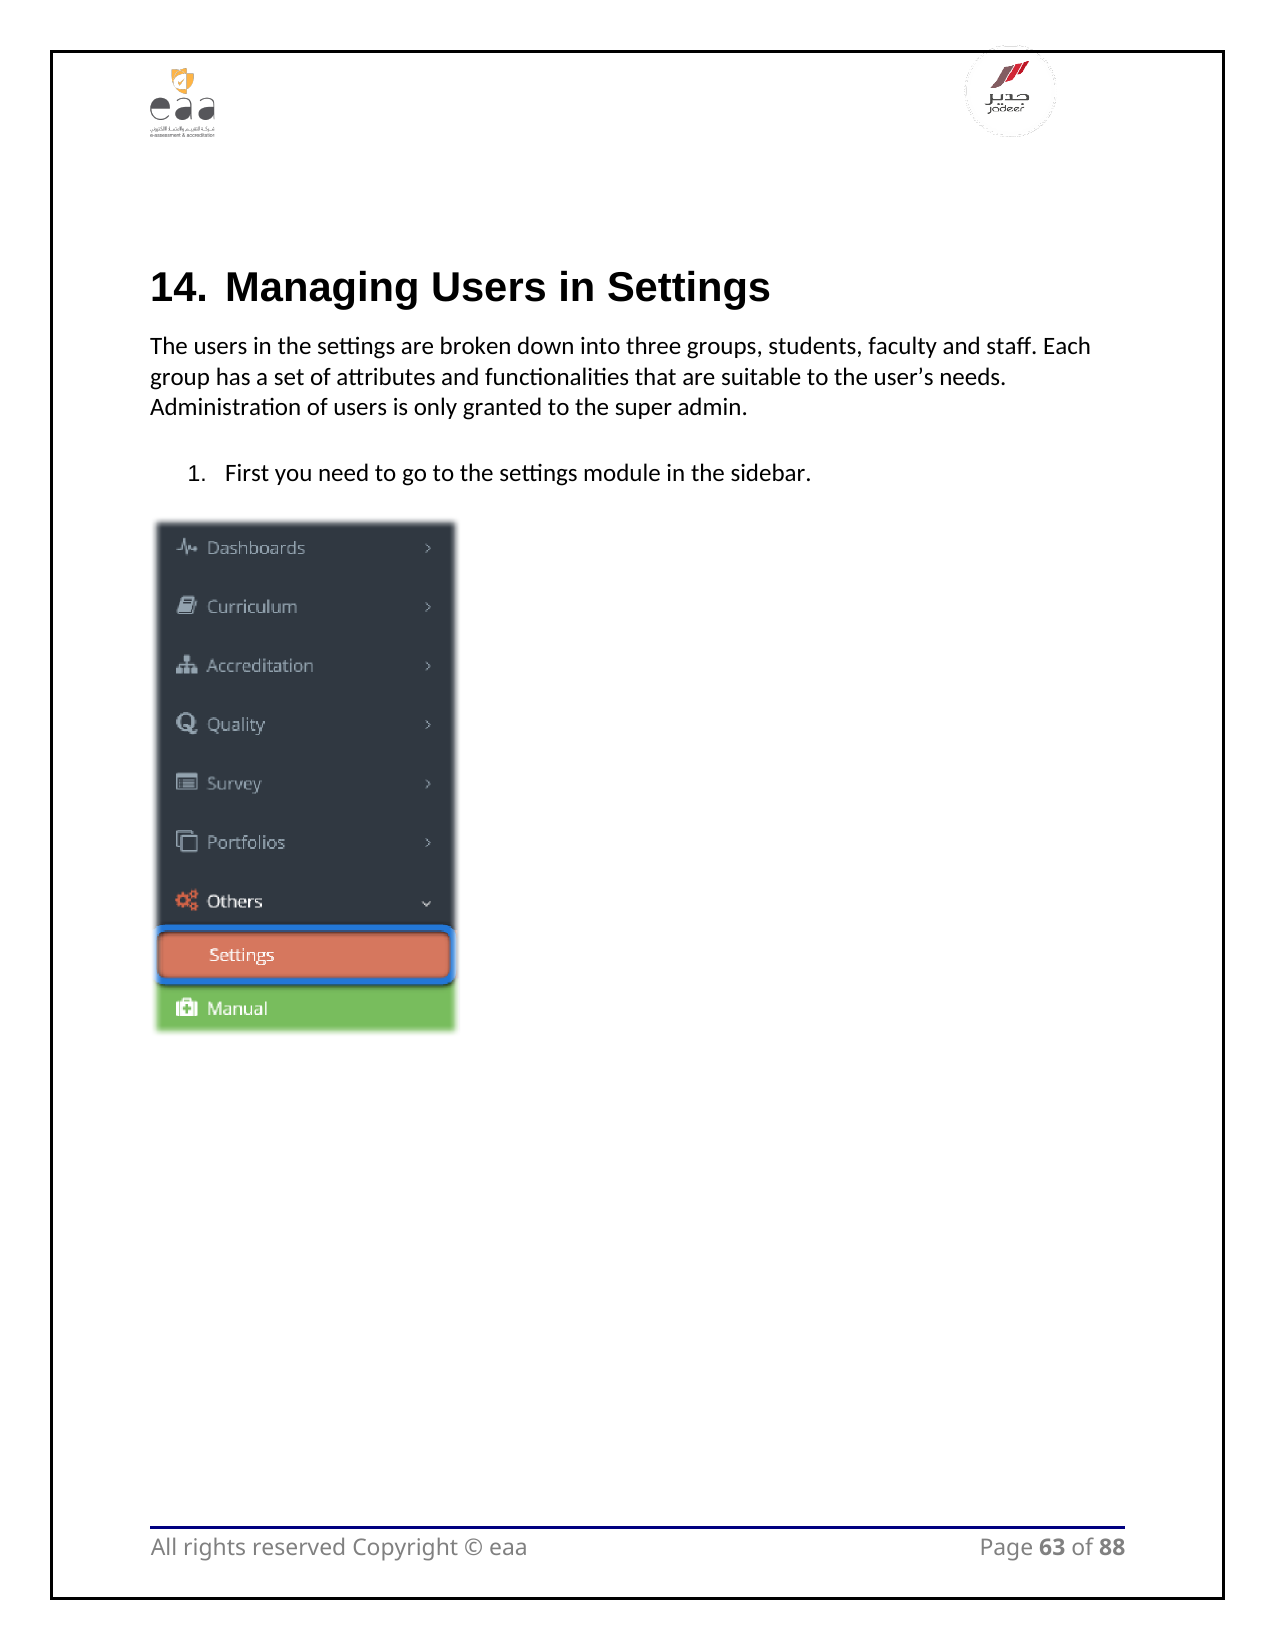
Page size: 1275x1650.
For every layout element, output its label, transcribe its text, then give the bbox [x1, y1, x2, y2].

picture [150, 68, 215, 137]
subtitle Managing Users in Settings [150, 263, 1125, 311]
list First you need to go to the settings module in the sidebar. [187, 457, 1125, 488]
text The users in the settings are broken down into three groups, students, faculty and staff. Each group has a set of attributes and functionalities that are suitable to the user’s needs. Administration of users is only granted to the super admin. [150, 330, 1125, 422]
picture [964, 45, 1057, 50]
picture [161, 527, 451, 1027]
picture [964, 53, 1057, 137]
